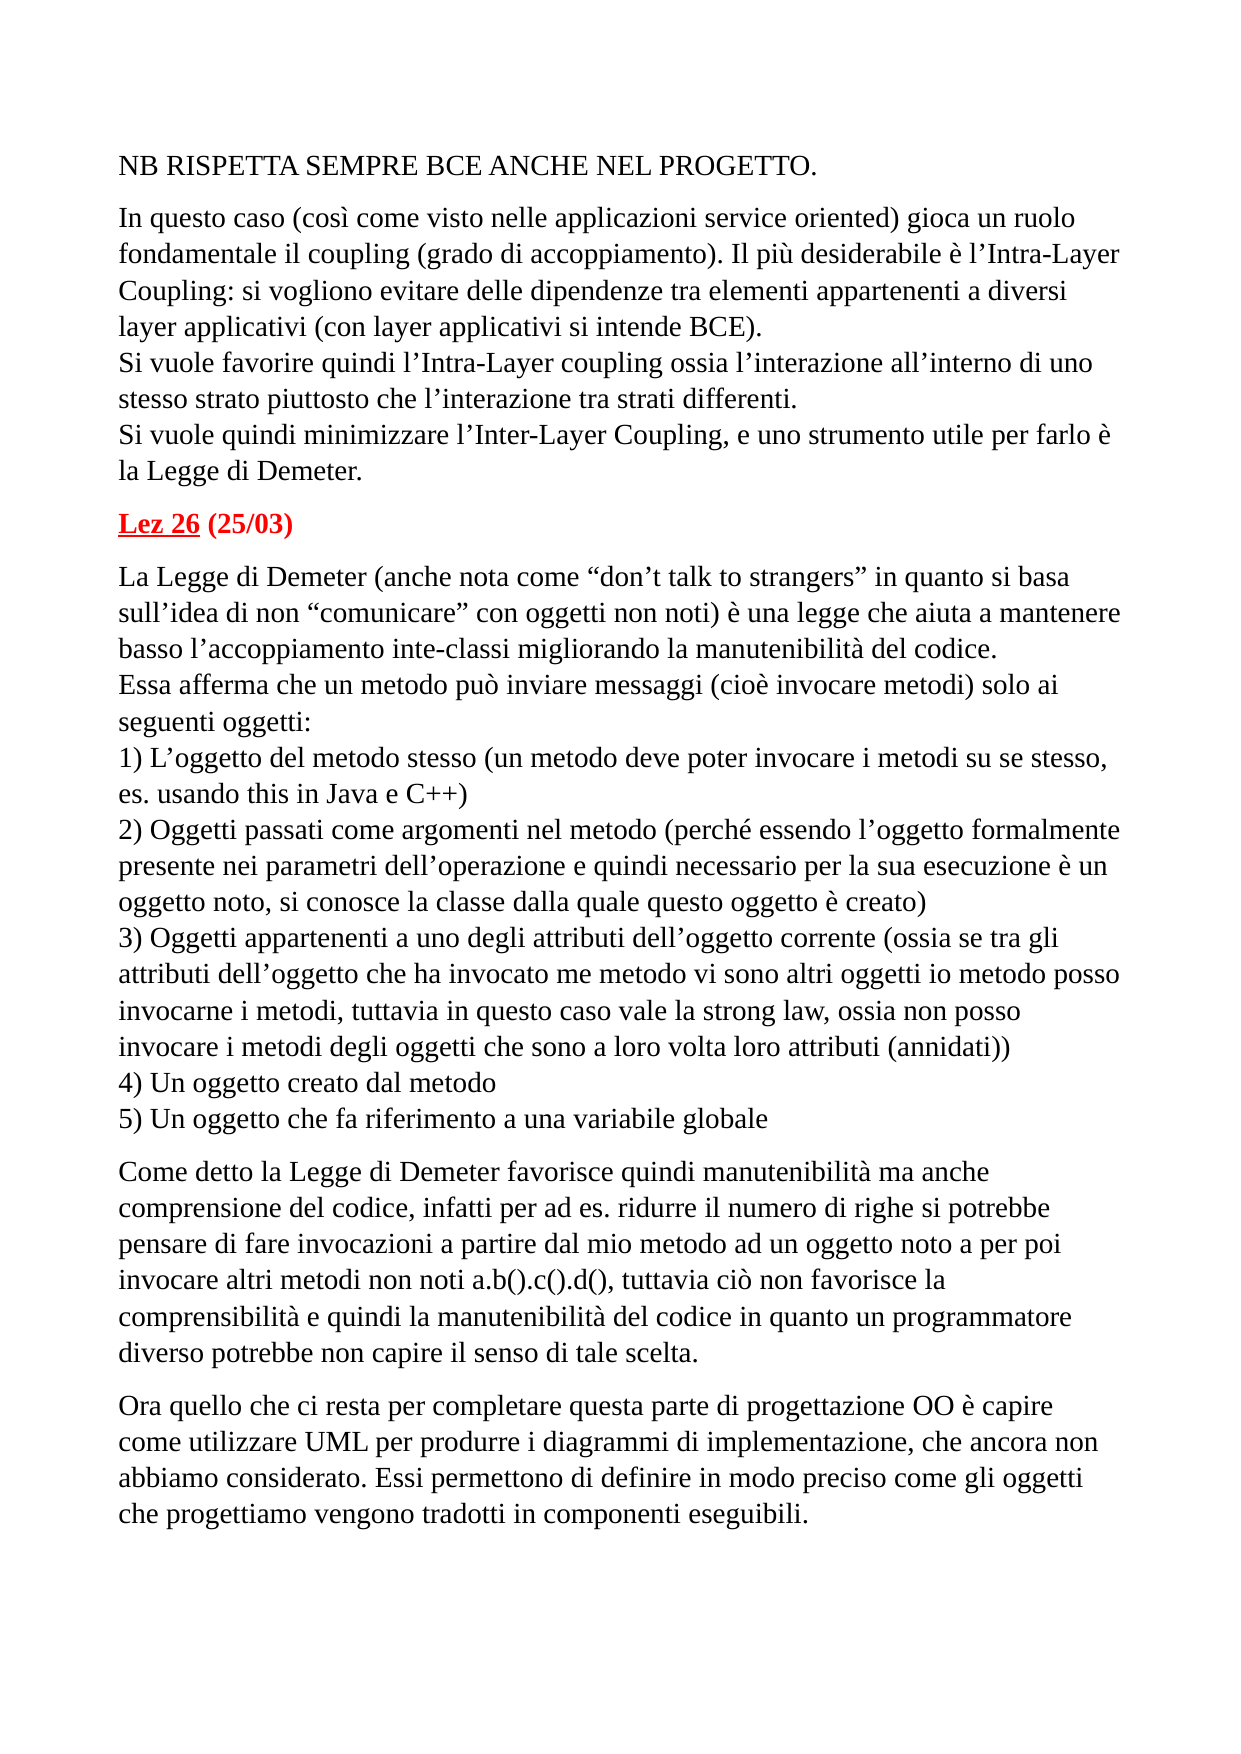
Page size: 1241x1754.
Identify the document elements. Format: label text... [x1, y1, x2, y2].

text Ora quello che ci resta per completare questa parte di progettazione OO è capire come utilizzare UML per produrre i diagrammi di implementazione, che ancora non abbiamo considerato. Essi permettono di definire in modo preciso come gli oggetti che progettiamo vengono tradotti in componenti eseguibili. [118, 1388, 1122, 1529]
text In questo caso (così come visto nelle applicazioni service oriented) gioca un ruolo fondamentale il coupling (grado di accoppiamento). Il più desiderabile è l’Intra-Layer Coupling: si vogliono evitare delle dipendenze tra elementi appartenenti a diversi layer applicativi (con layer applicativi si intende BCE). Si vuole favorire quindi l’Intra-Layer coupling ossia l’interazione all’interno di uno stesso strato piuttosto che l’interazione tra strati differenti. Si vuole quindi minimizzare l’Inter-Layer Coupling, e uno strumento utile per farlo è la Legge di Demeter. [118, 200, 1122, 487]
text Come detto la Legge di Demeter favorisce quindi manutenibilità ma anche comprensione del codice, infatti per ad es. ridurre il numero di righe si potrebbe pensare di fare invocazioni a partire dal mio metodo ad un oggetto noto a per poi invocare altri metodi non noti a.b().c().d(), tuttavia ciò non favorisce la comprensibilità e quindi la manutenibilità del codice in quanto un programmatore diverso potrebbe non capire il senso di tale scelta. [118, 1154, 1122, 1368]
text La Legge di Demeter (anche nota come “don’t talk to strangers” in quanto si basa sull’idea di non “comunicare” con oggetti non noti) è una legge che aiuta a mantenere basso l’accoppiamento inte-classi migliorando la manutenibilità del codice. Essa afferma che un metodo può inviare messaggi (cioè invocare metodi) solo ai seguenti oggetti: 1) L’oggetto del metodo stesso (un metodo deve poter invocare i metodi su se stesso, es. usando this in Java e C++) 2) Oggetti passati come argomenti nel metodo (perché essendo l’oggetto formalmente presente nei parametri dell’operazione e quindi necessario per la sua esecuzione è un oggetto noto, si conosce la classe dalla quale questo oggetto è creato) 3) Oggetti appartenenti a uno degli attributi dell’oggetto corrente (ossia se tra gli attributi dell’oggetto che ha invocato me metodo vi sono altri oggetti io metodo posso invocarne i metodi, tuttavia in questo caso vale la strong law, ossia non posso invocare i metodi degli oggetti che sono a loro volta loro attributi (annidati)) 4) Un oggetto creato dal metodo 5) Un oggetto che fa riferimento a una variabile globale [118, 559, 1122, 1135]
text Lez 26 (25/03) [118, 506, 1122, 540]
text NB RISPETTA SEMPRE BCE ANCHE NEL PROGETTO. [118, 148, 1122, 181]
